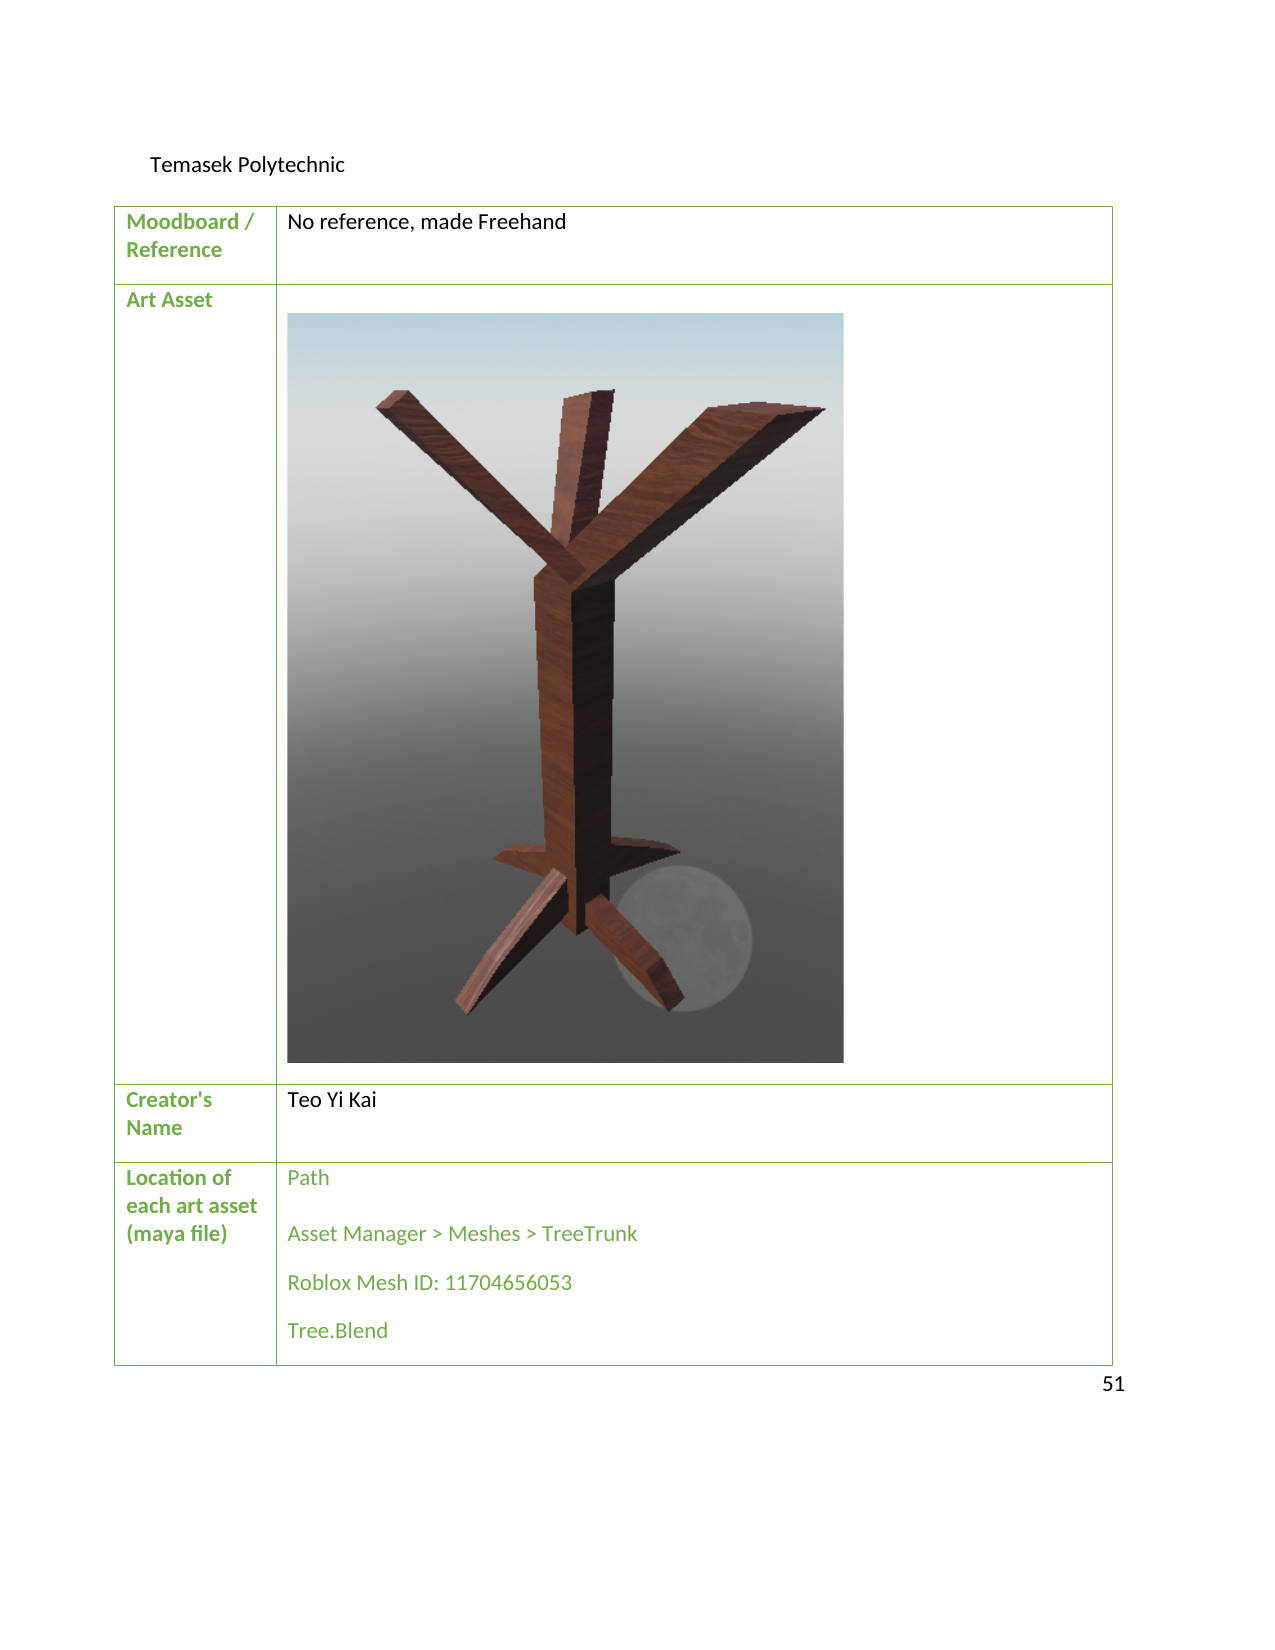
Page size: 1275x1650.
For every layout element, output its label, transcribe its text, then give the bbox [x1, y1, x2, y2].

table_cell No reference, made Freehand [277, 207, 1112, 284]
table_cell Teo Yi Kai [277, 1085, 1112, 1162]
table_cell Path Asset Manager > Meshes > TreeTrunk Roblox Mesh ID: 11704656053 Tree.Blend [277, 1163, 1112, 1365]
picture [287, 313, 844, 1063]
table_cell Location of each art asset (maya file) [115, 1163, 276, 1365]
table_cell Creator's Name [115, 1085, 276, 1162]
table_cell Moodboard / Reference [115, 207, 276, 284]
table_cell Art Asset [115, 285, 276, 1084]
table_cell [277, 285, 1112, 1084]
